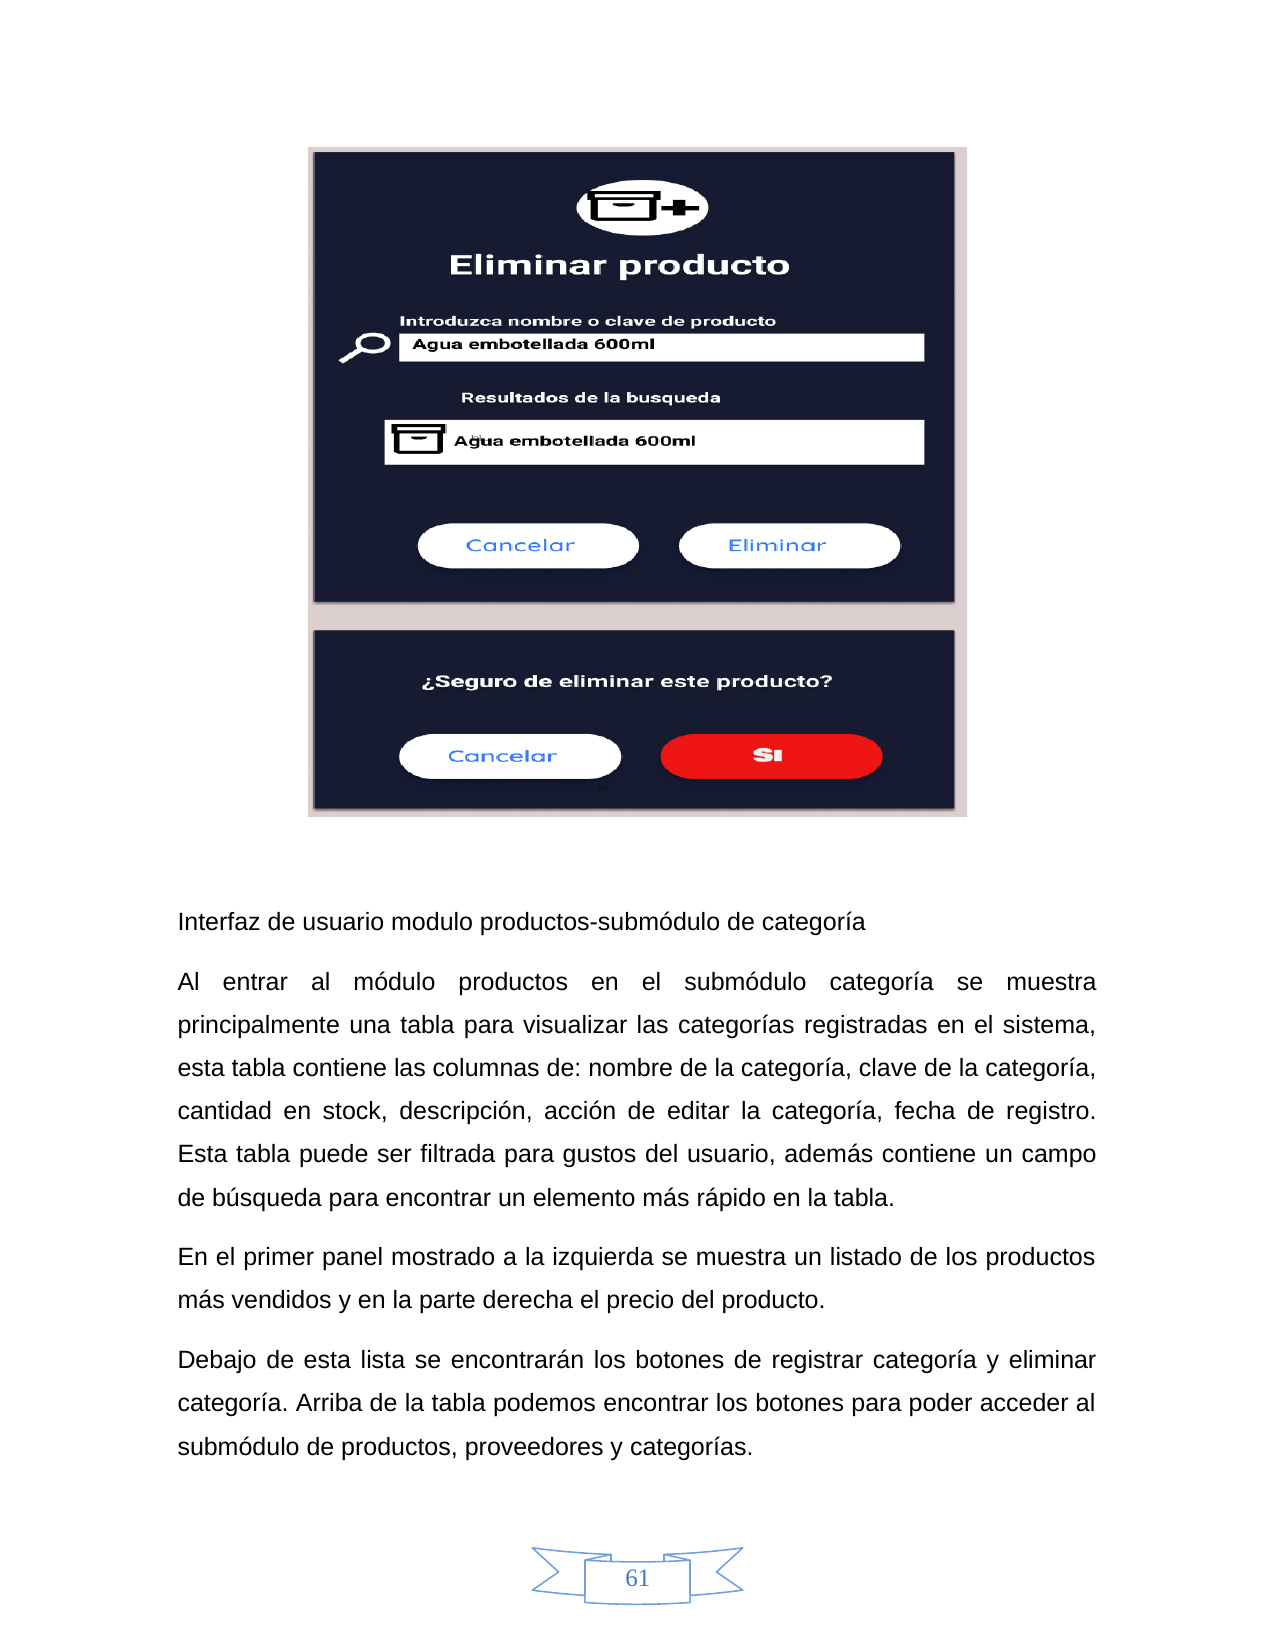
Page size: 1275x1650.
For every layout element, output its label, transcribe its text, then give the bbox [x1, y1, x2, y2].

text Debajo de esta lista se encontrarán los botones de registrar categoría y eliminar categoría. Arriba de la tabla podemos encontrar los botones para poder acceder al submódulo de productos, proveedores y categorías. [177, 1345, 1098, 1460]
text Interfaz de usuario modulo productos-submódulo de categoría [177, 907, 1098, 936]
picture [307, 147, 968, 817]
text Al entrar al módulo productos en el submódulo categoría se muestra principalmente una tabla para visualizar las categorías registradas en el sistema, esta tabla contiene las columnas de: nombre de la categoría, clave de la categoría, cantidad en stock, descripción, acción de editar la categoría, fecha de registro. Esta tabla puede ser filtrada para gustos del usuario, además contiene un campo de búsqueda para encontrar un elemento más rápido en la tabla. [177, 967, 1098, 1211]
text En el primer panel mostrado a la izquierda se muestra un listado de los productos más vendidos y en la parte derecha el precio del producto. [177, 1242, 1098, 1314]
